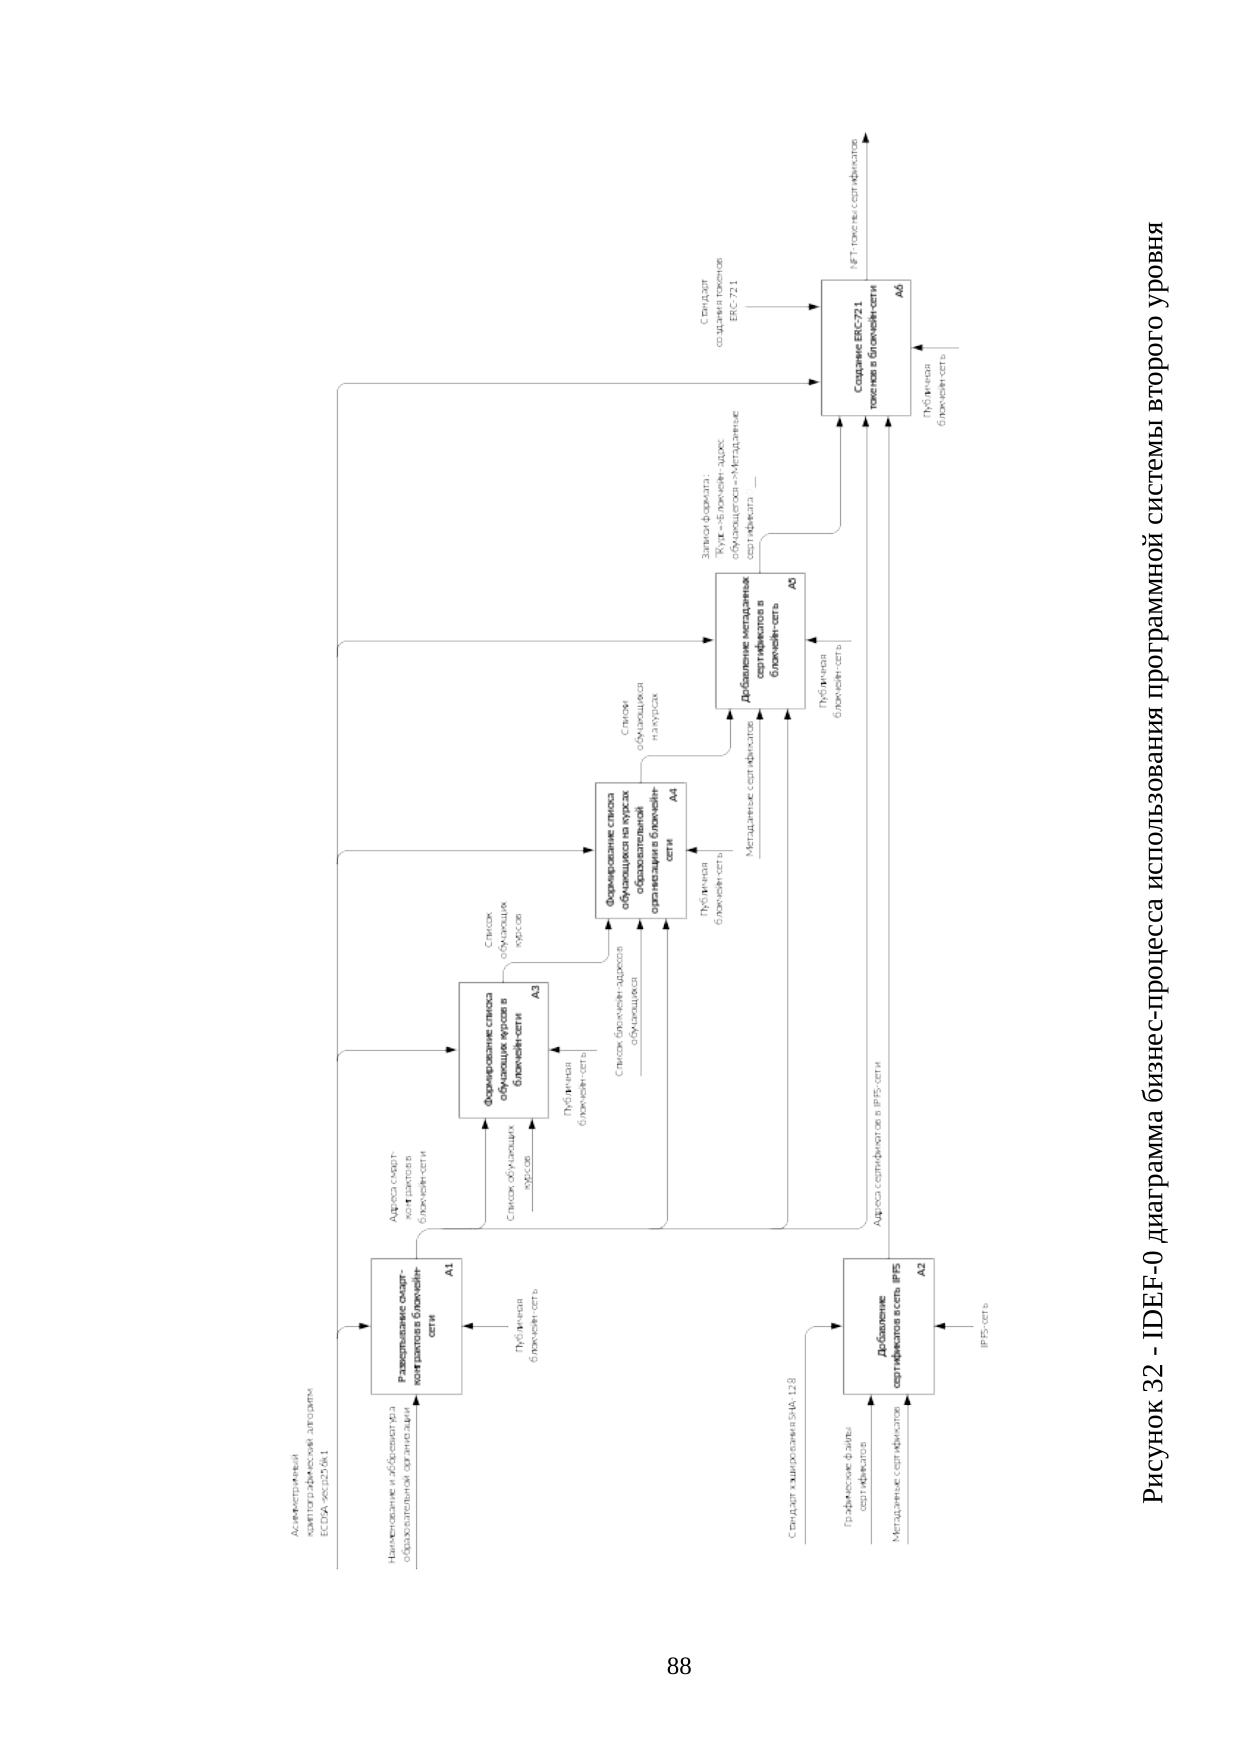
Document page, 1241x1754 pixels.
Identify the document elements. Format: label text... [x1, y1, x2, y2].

table_header [177, 118, 1107, 1608]
table_header Рисунок 32 - IDEF-0 диаграмма бизнес-процесса использования программной системы второго уровня [1107, 118, 1181, 1608]
